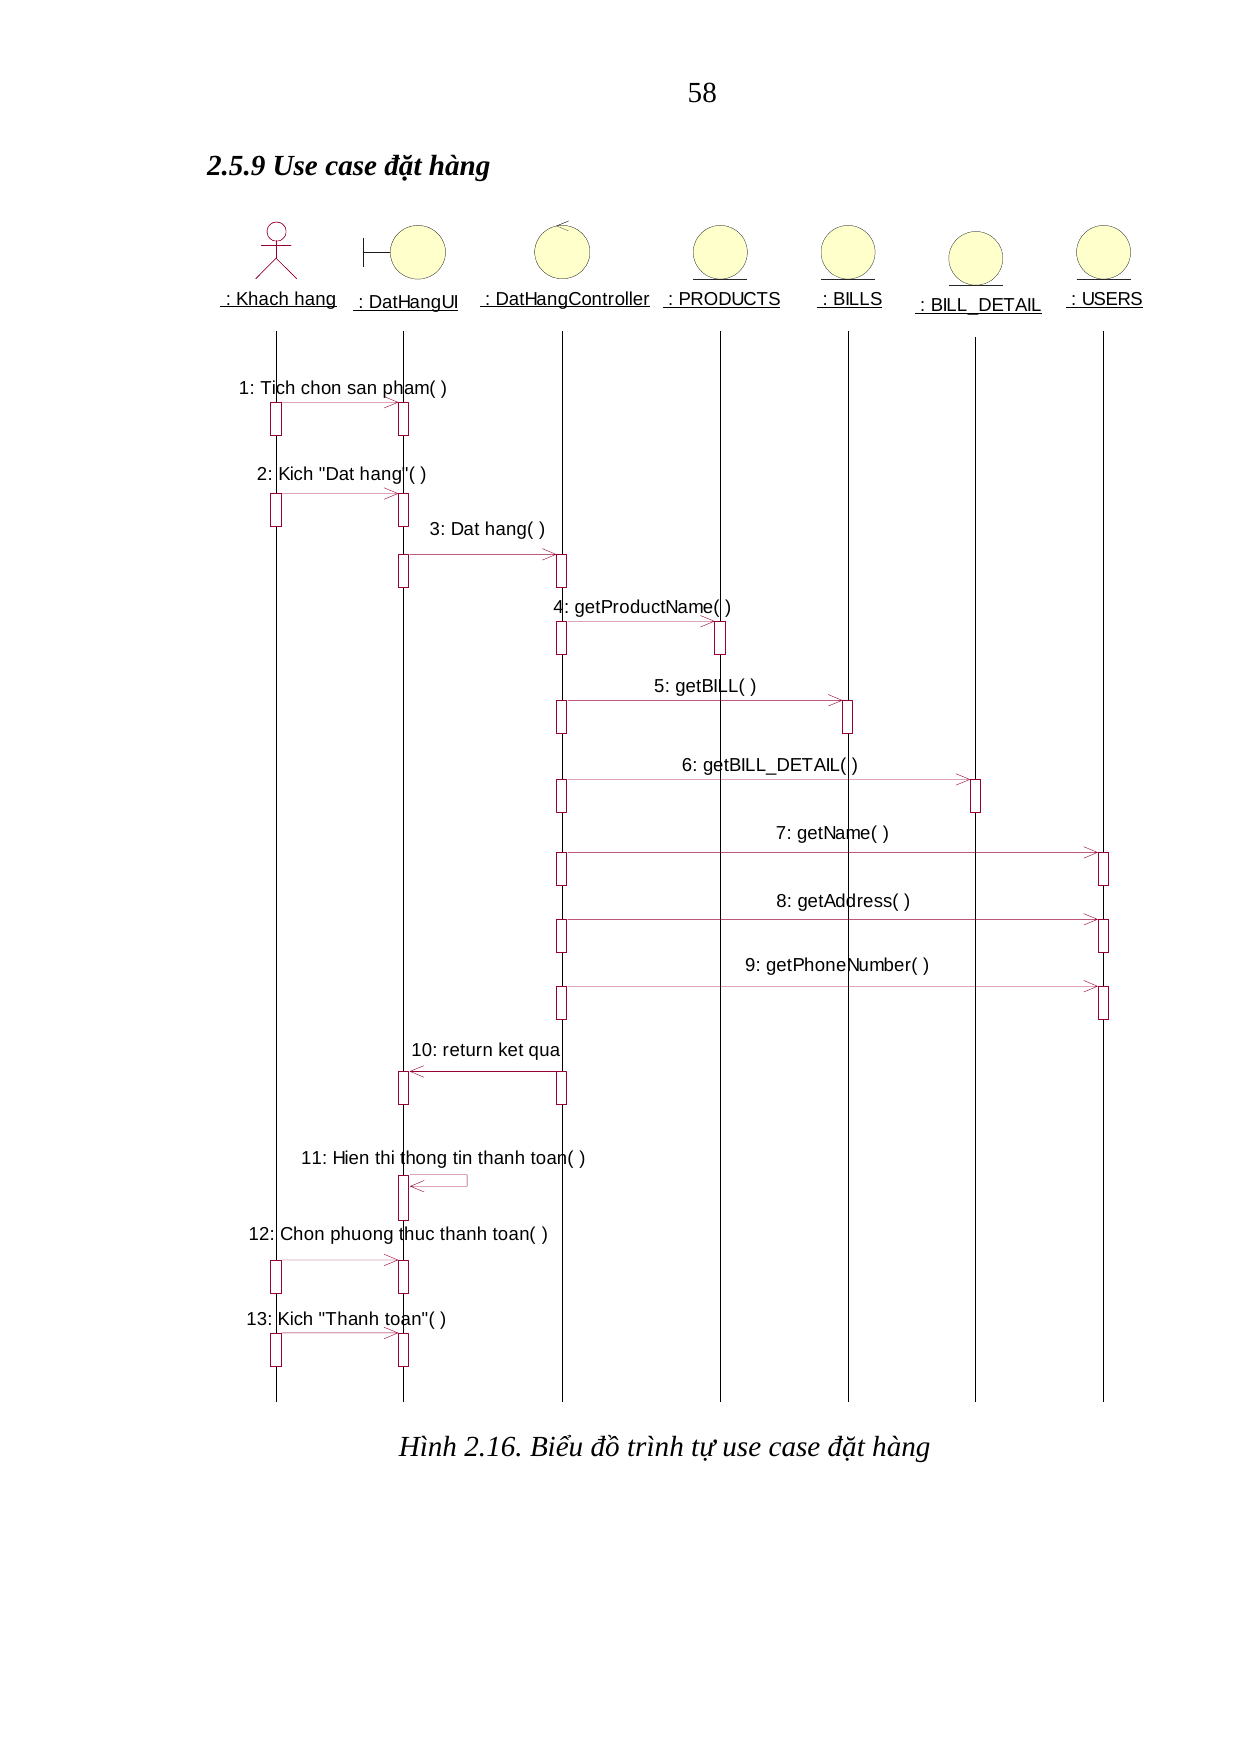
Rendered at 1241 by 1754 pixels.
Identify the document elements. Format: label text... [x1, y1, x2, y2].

subtitle Use case đặt hàng [207, 148, 1122, 181]
